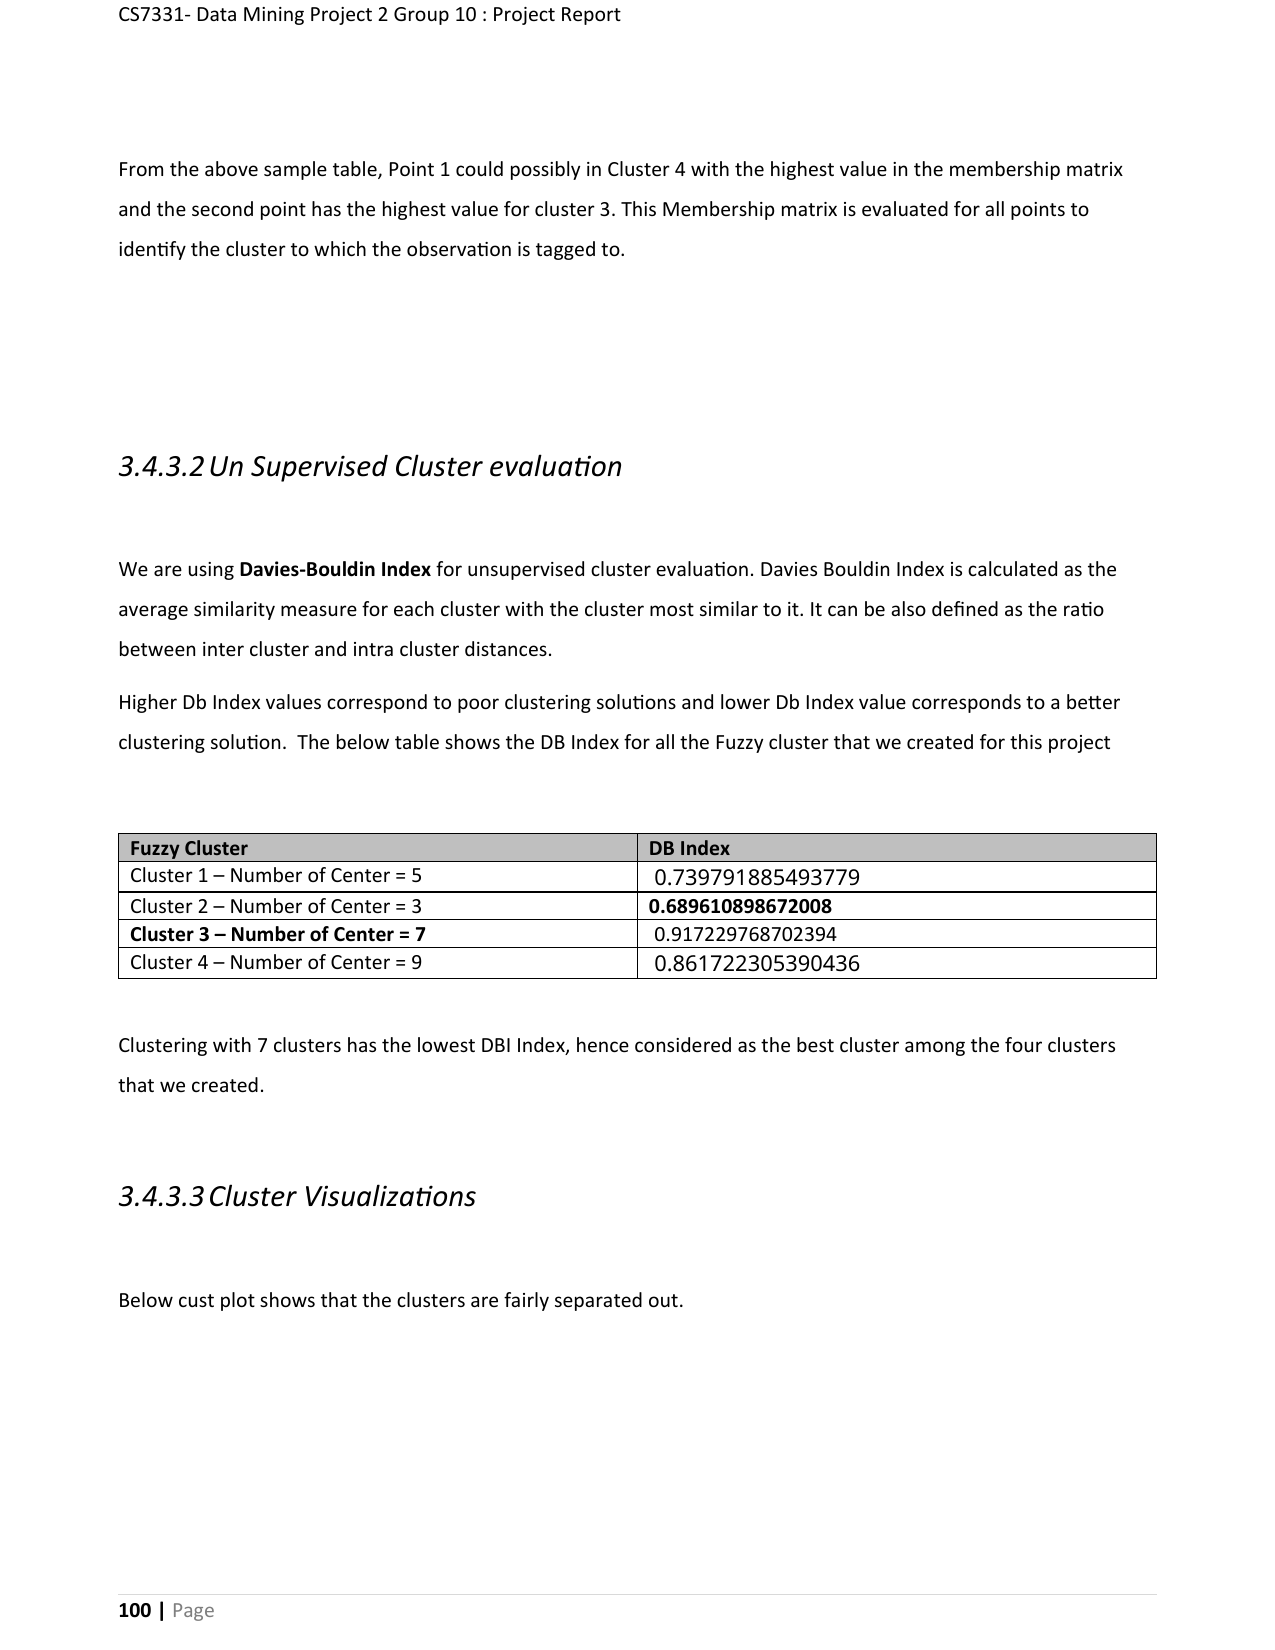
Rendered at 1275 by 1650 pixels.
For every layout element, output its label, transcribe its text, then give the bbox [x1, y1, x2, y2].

table_header DB Index [638, 834, 1156, 861]
subtitle Un Supervised Cluster evaluation [118, 446, 1157, 484]
text Clustering with 7 clusters has the lowest DBI Index, hence considered as the best cluster among the four clusters that we created. [118, 1031, 1157, 1098]
table_cell Cluster 4 – Number of Center = 9 [119, 948, 637, 978]
text Higher Db Index values correspond to poor clustering solutions and lower Db Index value corresponds to a better clustering solution. The below table shows the DB Index for all the Fuzzy cluster that we created for this project [118, 688, 1157, 754]
table_header Fuzzy Cluster [119, 834, 637, 861]
table_cell 0.689610898672008 [638, 893, 1156, 919]
subtitle Cluster Visualizations [118, 1176, 1157, 1214]
table_cell 0.739791885493779 [638, 862, 1156, 891]
table_cell 0.861722305390436 [638, 948, 1156, 978]
table_cell Cluster 3 – Number of Center = 7 [119, 920, 637, 947]
text From the above sample table, Point 1 could possibly in Cluster 4 with the highest value in the membership matrix and the second point has the highest value for cluster 3. This Membership matrix is evaluated for all points to identify the cluster to which the observation is tagged to. [118, 156, 1157, 262]
table_cell Cluster 1 – Number of Center = 5 [119, 862, 637, 891]
text Below cust plot shows that the clusters are fairly separated out. [118, 1286, 1157, 1312]
table_cell 0.917229768702394 [638, 920, 1156, 947]
text We are using Davies-Bouldin Index for unsupervised cluster evaluation. Davies Bouldin Index is calculated as the average similarity measure for each cluster with the cluster most similar to it. It can be also defined as the ratio between inter cluster and intra cluster distances. [118, 555, 1157, 662]
table_cell Cluster 2 – Number of Center = 3 [119, 893, 637, 919]
